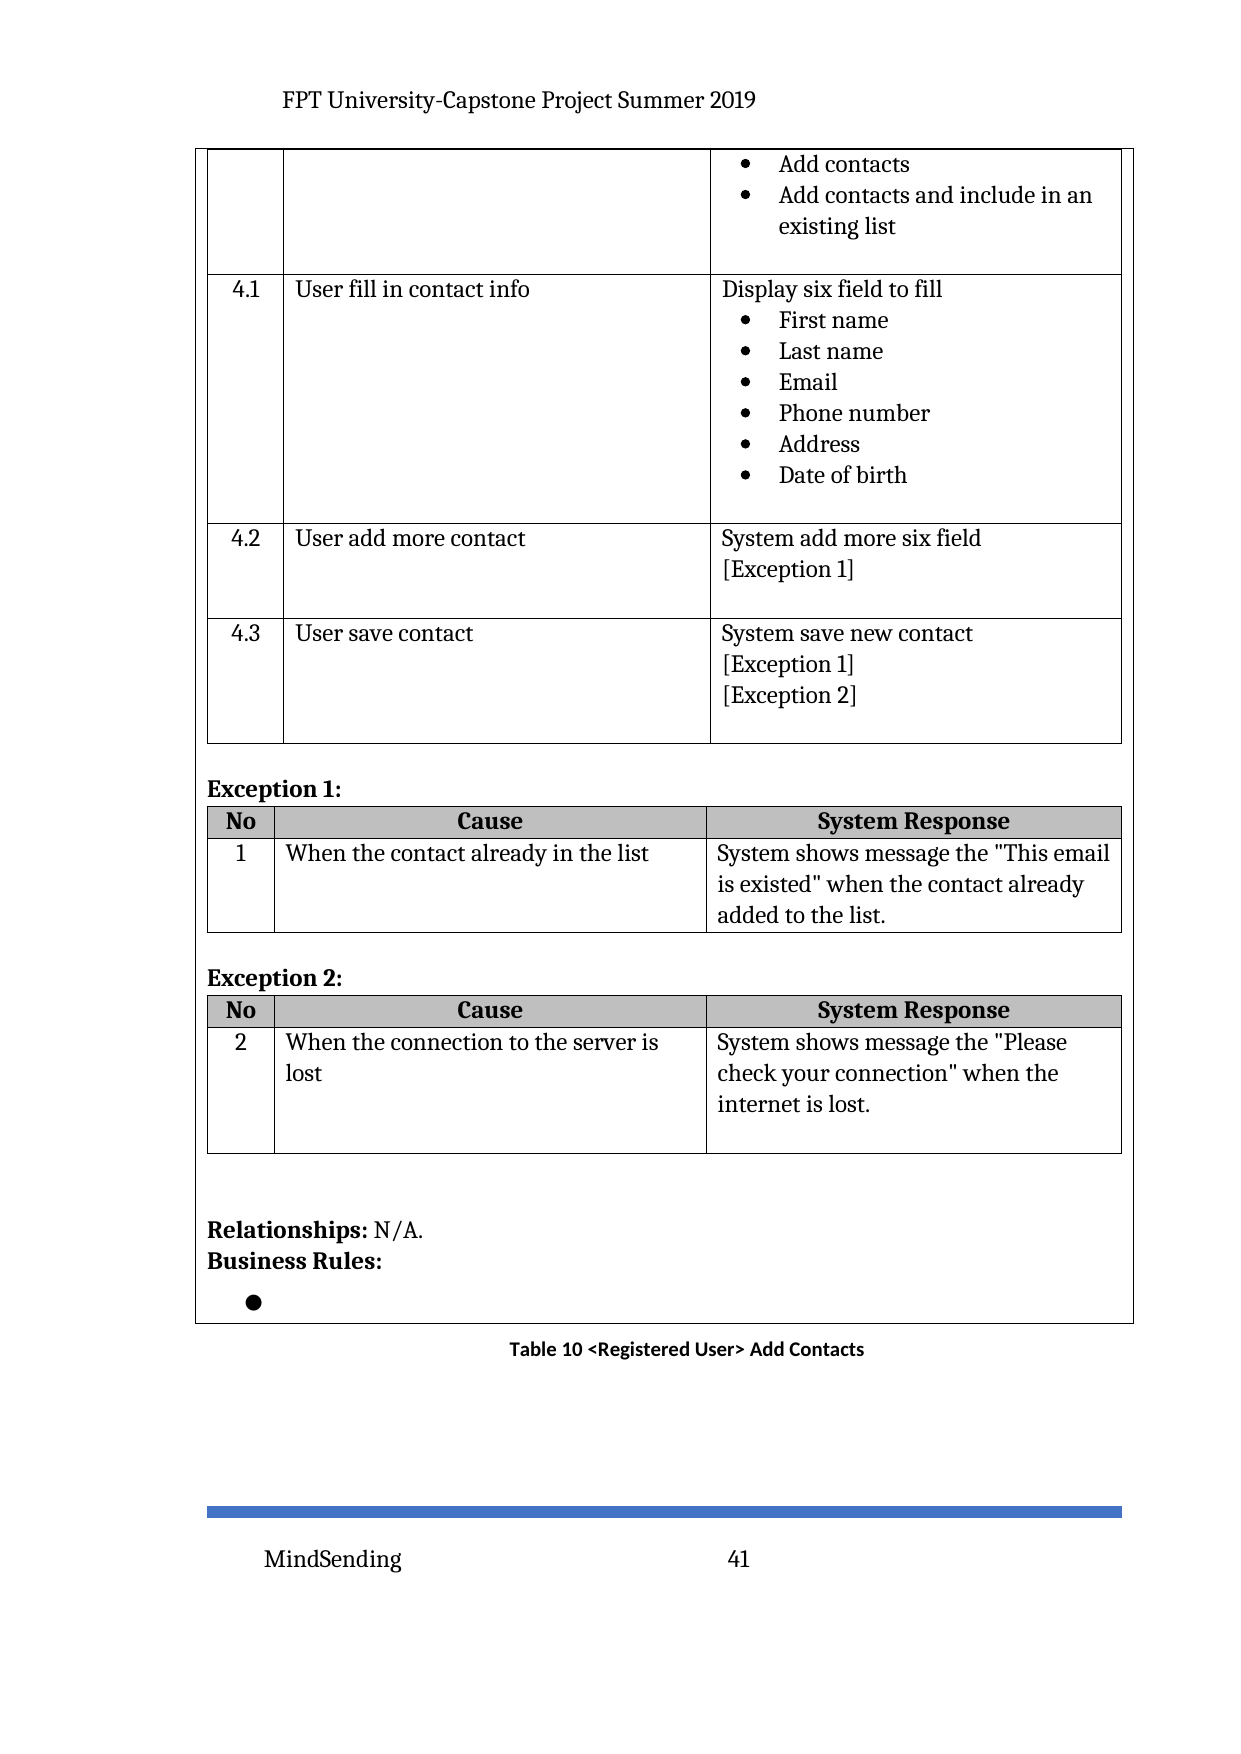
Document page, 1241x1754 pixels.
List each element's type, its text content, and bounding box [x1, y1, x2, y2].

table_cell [196, 149, 1133, 1323]
